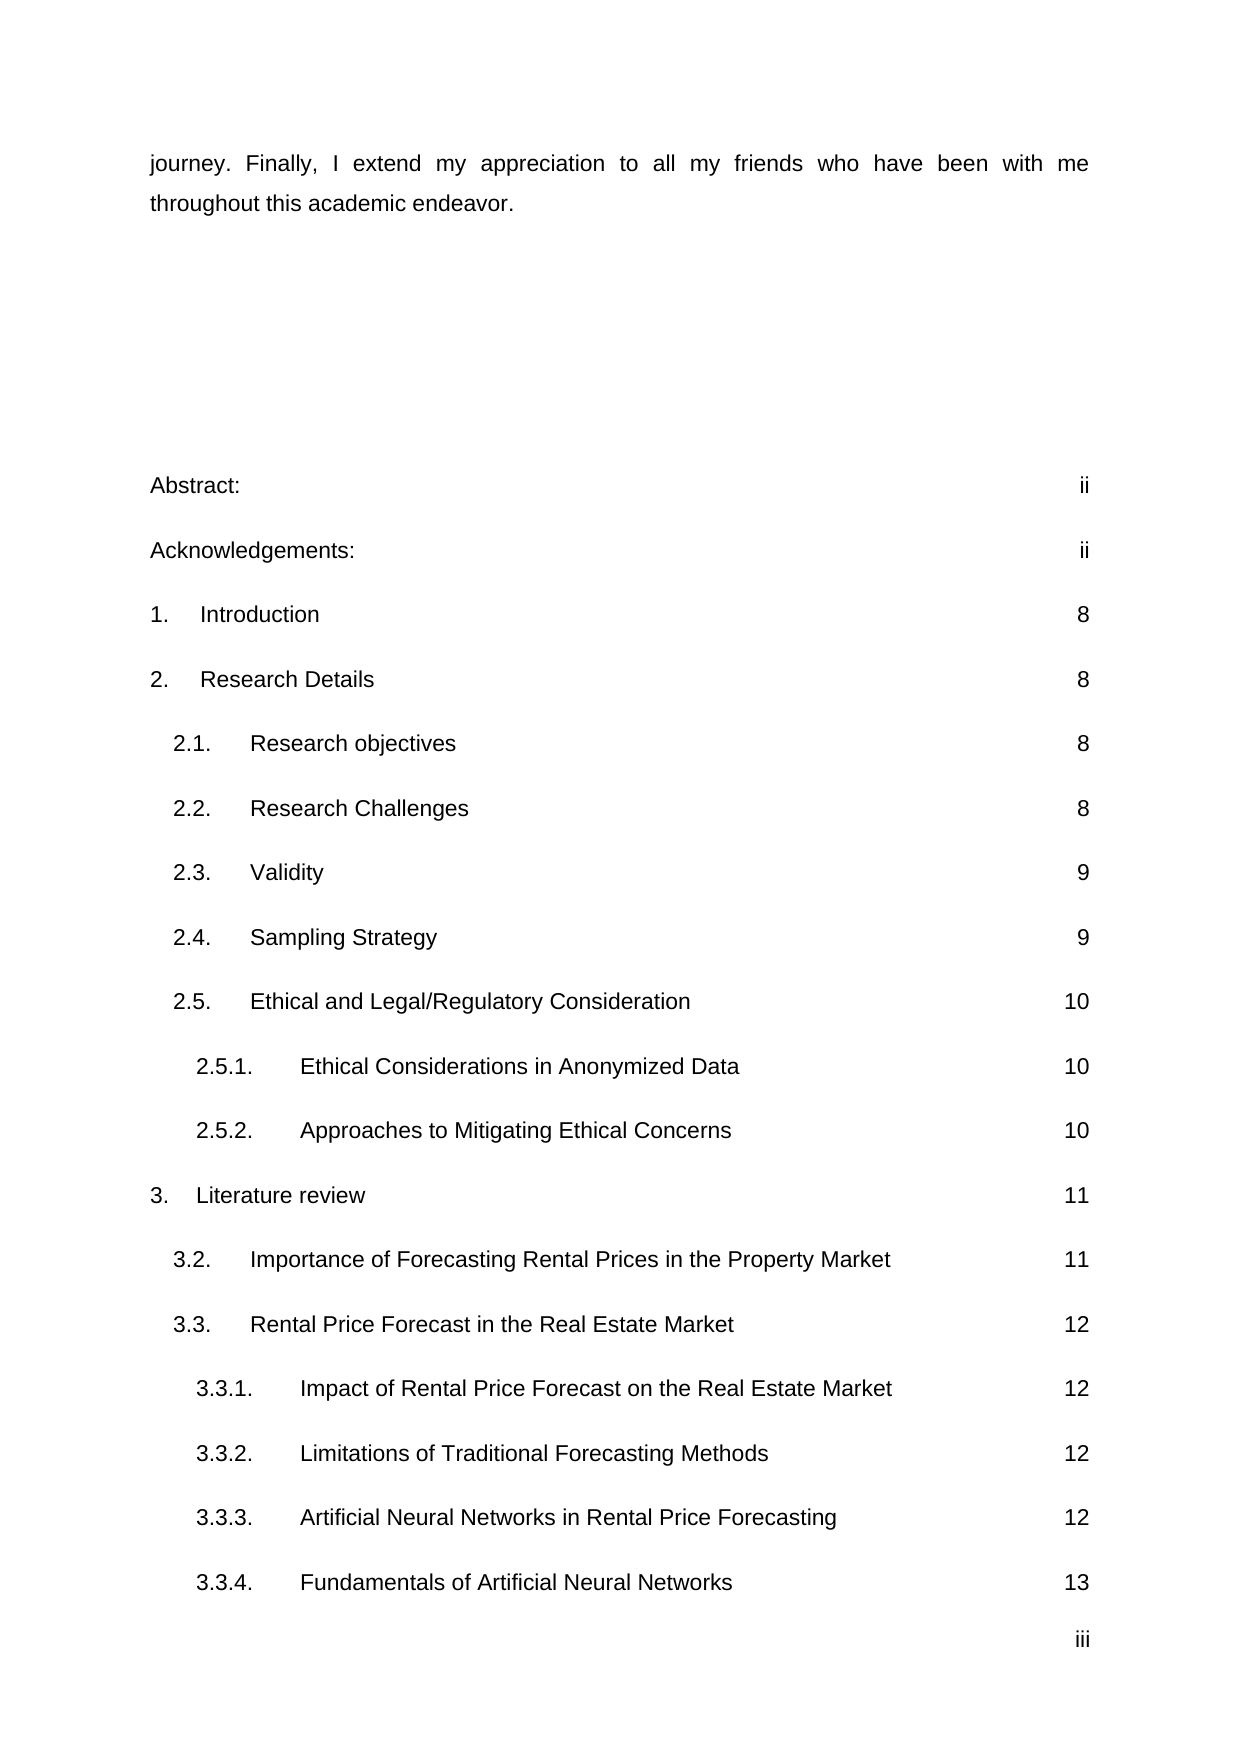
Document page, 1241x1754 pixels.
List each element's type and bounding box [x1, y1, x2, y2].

text [150, 150, 1090, 216]
